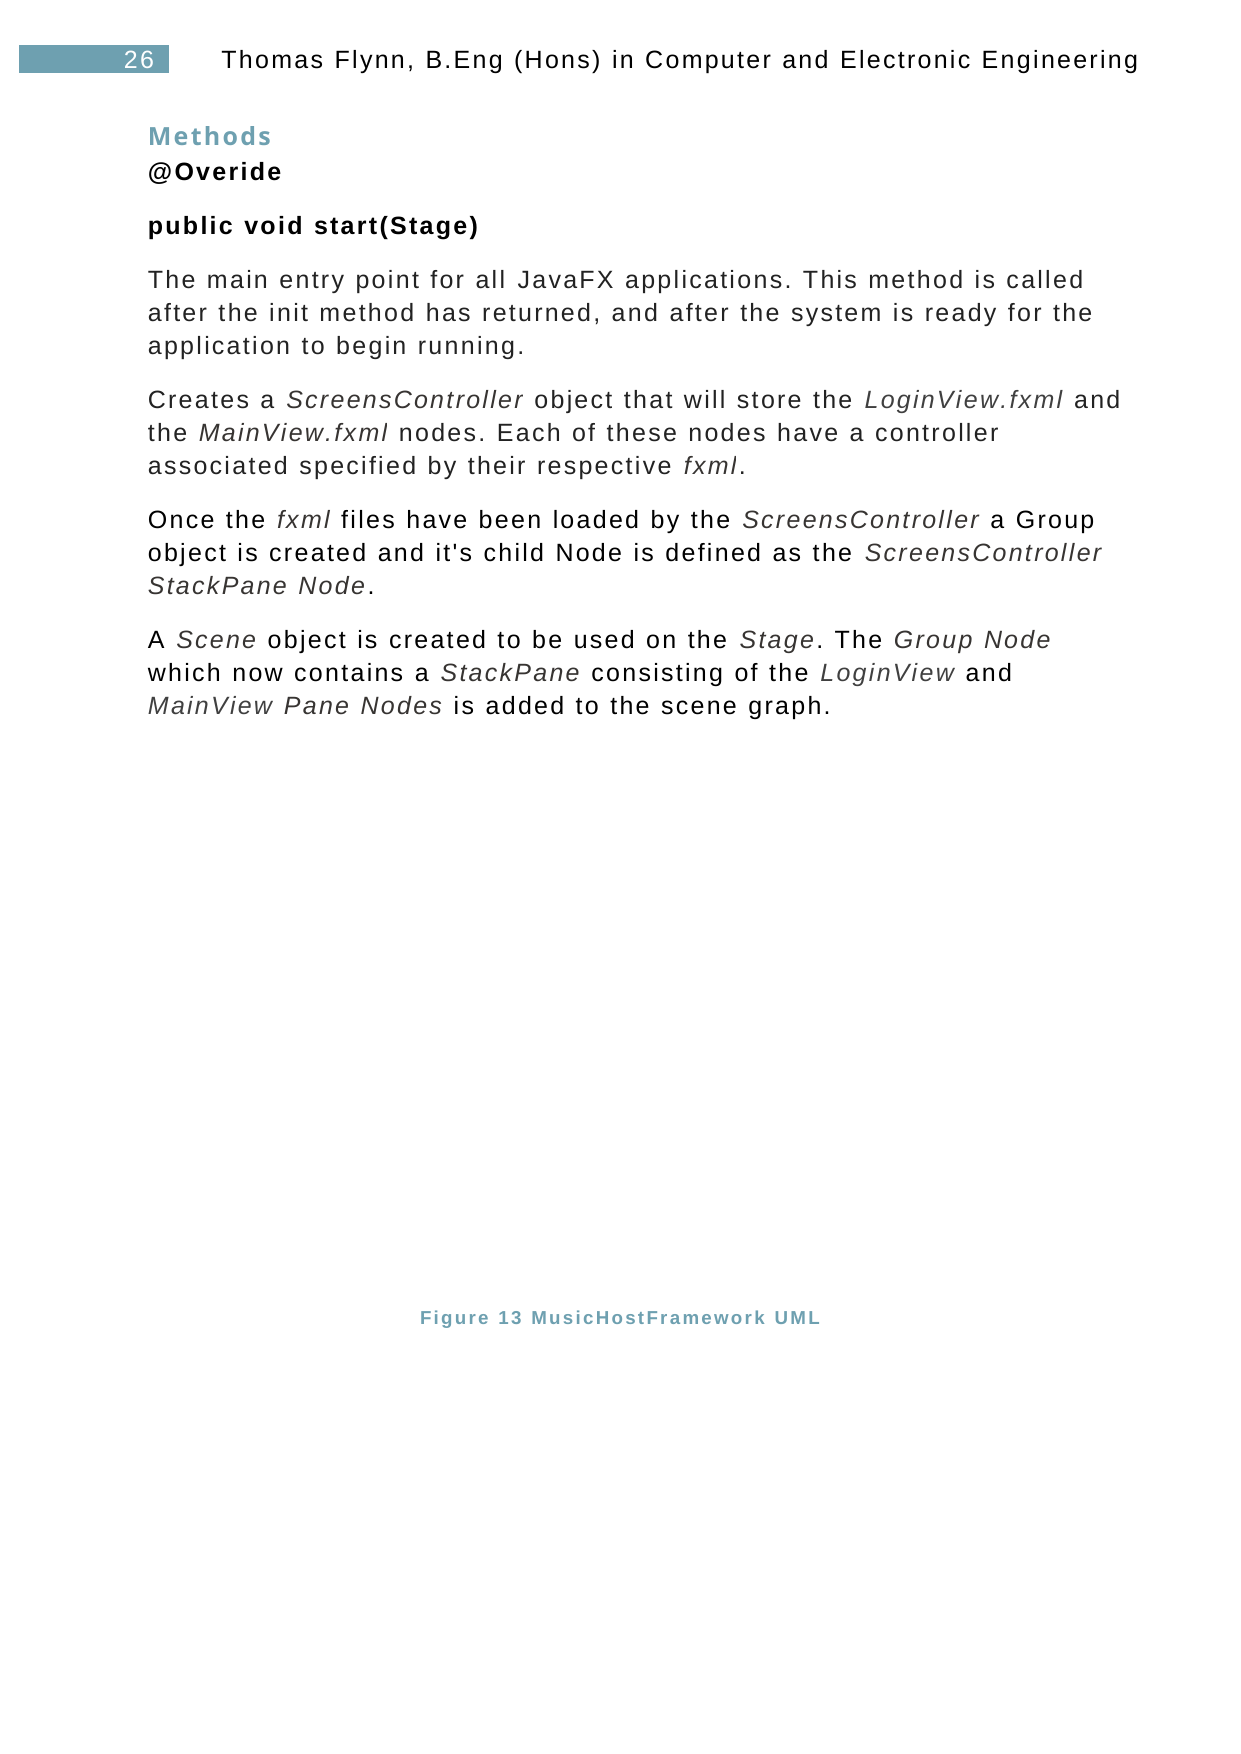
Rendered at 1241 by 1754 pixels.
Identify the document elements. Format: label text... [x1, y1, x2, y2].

text @Overide [148, 157, 1122, 186]
text public void start(Stage) [148, 211, 1122, 240]
text Creates a ScreensController object that will store the LoginView.fxml and the MainView.fxml nodes. Each of these nodes have a controller associated specified by their respective fxml. [148, 385, 1122, 480]
text A Scene object is created to be used on the Stage. The Group Node which now contains a StackPane consisting of the LoginView and MainView Pane Nodes is added to the scene graph. [148, 625, 1122, 719]
text The main entry point for all JavaFX applications. This method is called after the init method has returned, and after the system is ready for the application to begin running. [148, 265, 1122, 360]
text Once the fxml files have been loaded by the ScreensController a Group object is created and it's child Node is defined as the ScreensController StackPane Node. [148, 505, 1122, 599]
subtitle Methods [148, 118, 1122, 152]
